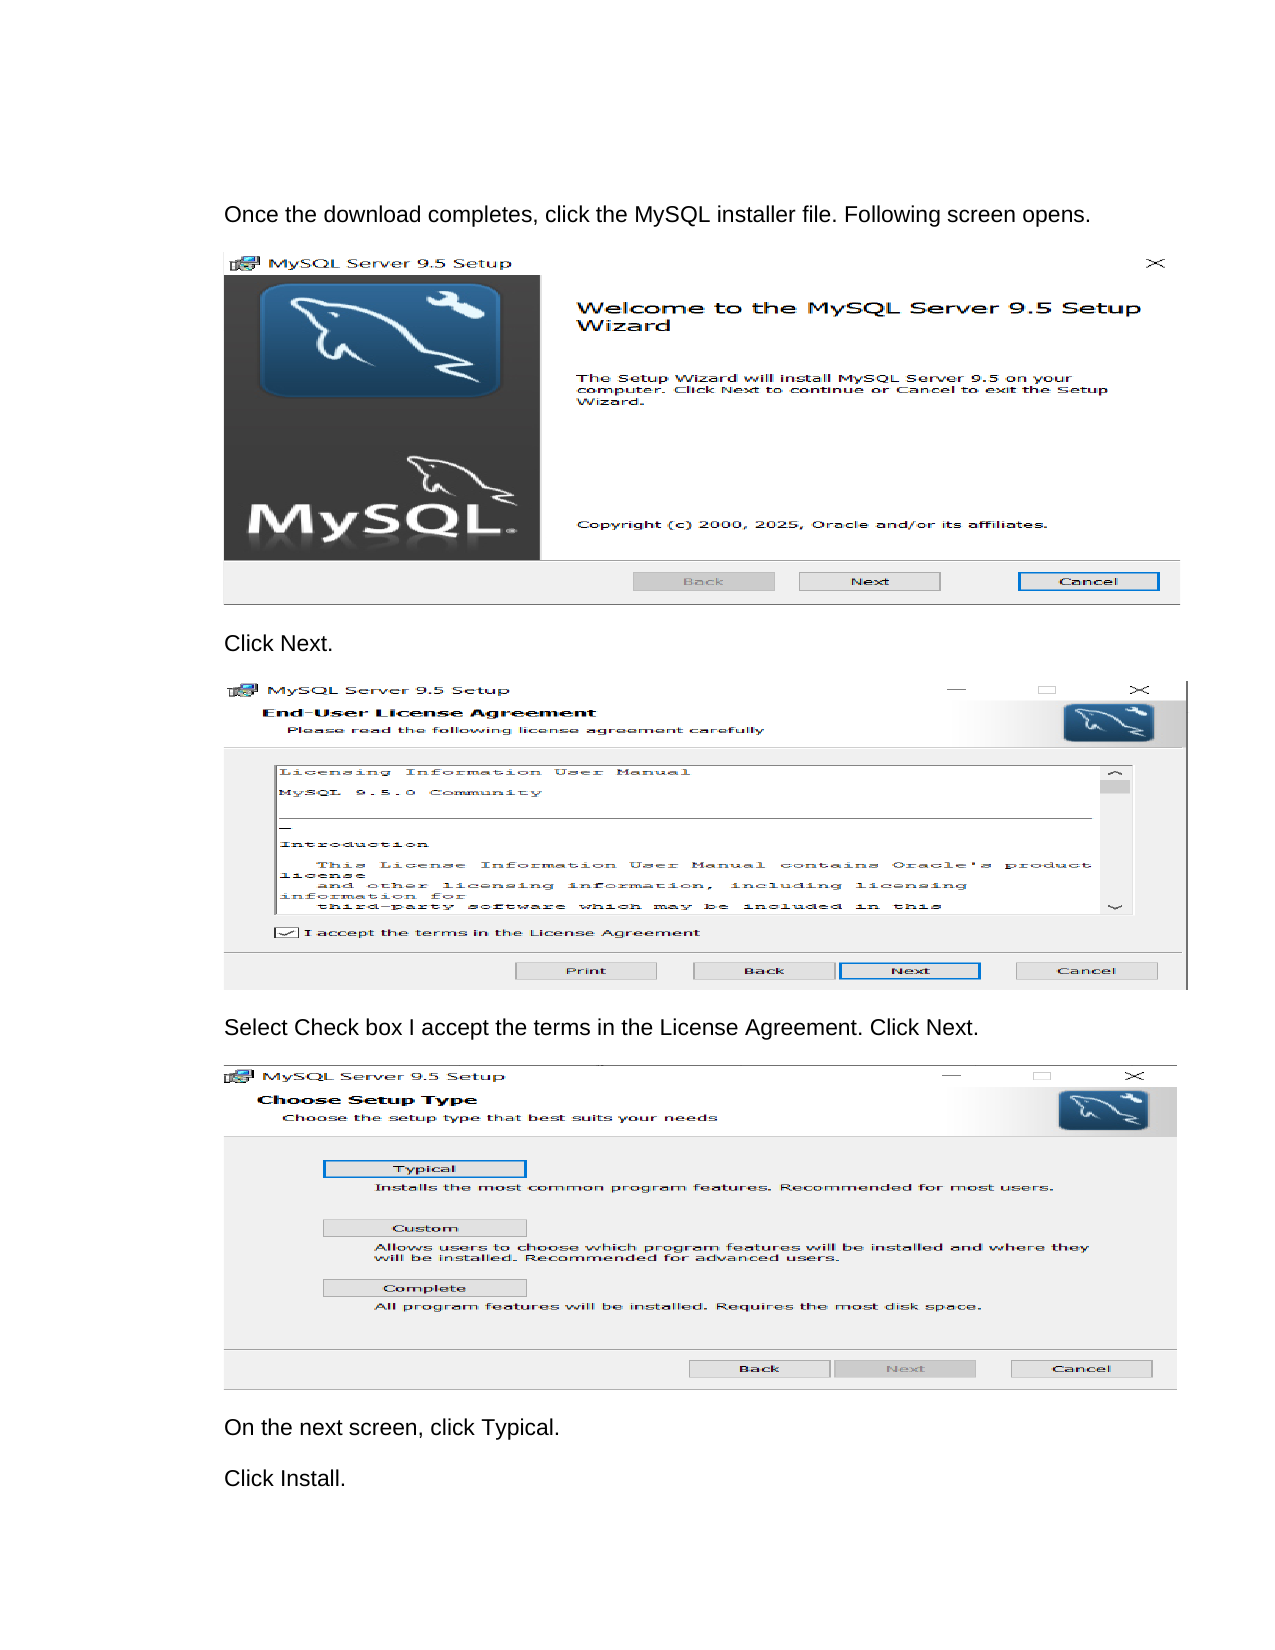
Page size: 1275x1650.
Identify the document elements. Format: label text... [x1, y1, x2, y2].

text Select Check box I accept the terms in the License Agreement. Click Next. [224, 1014, 1125, 1041]
text Once the download completes, click the MySQL installer file. Following screen opens. [224, 201, 1125, 227]
picture [223, 681, 1190, 990]
picture [223, 1065, 1177, 1390]
text On the next screen, click Typical. [224, 1414, 1125, 1441]
picture [223, 252, 1180, 606]
text Click Next. [224, 630, 1125, 656]
text Click Install. [224, 1465, 1125, 1492]
